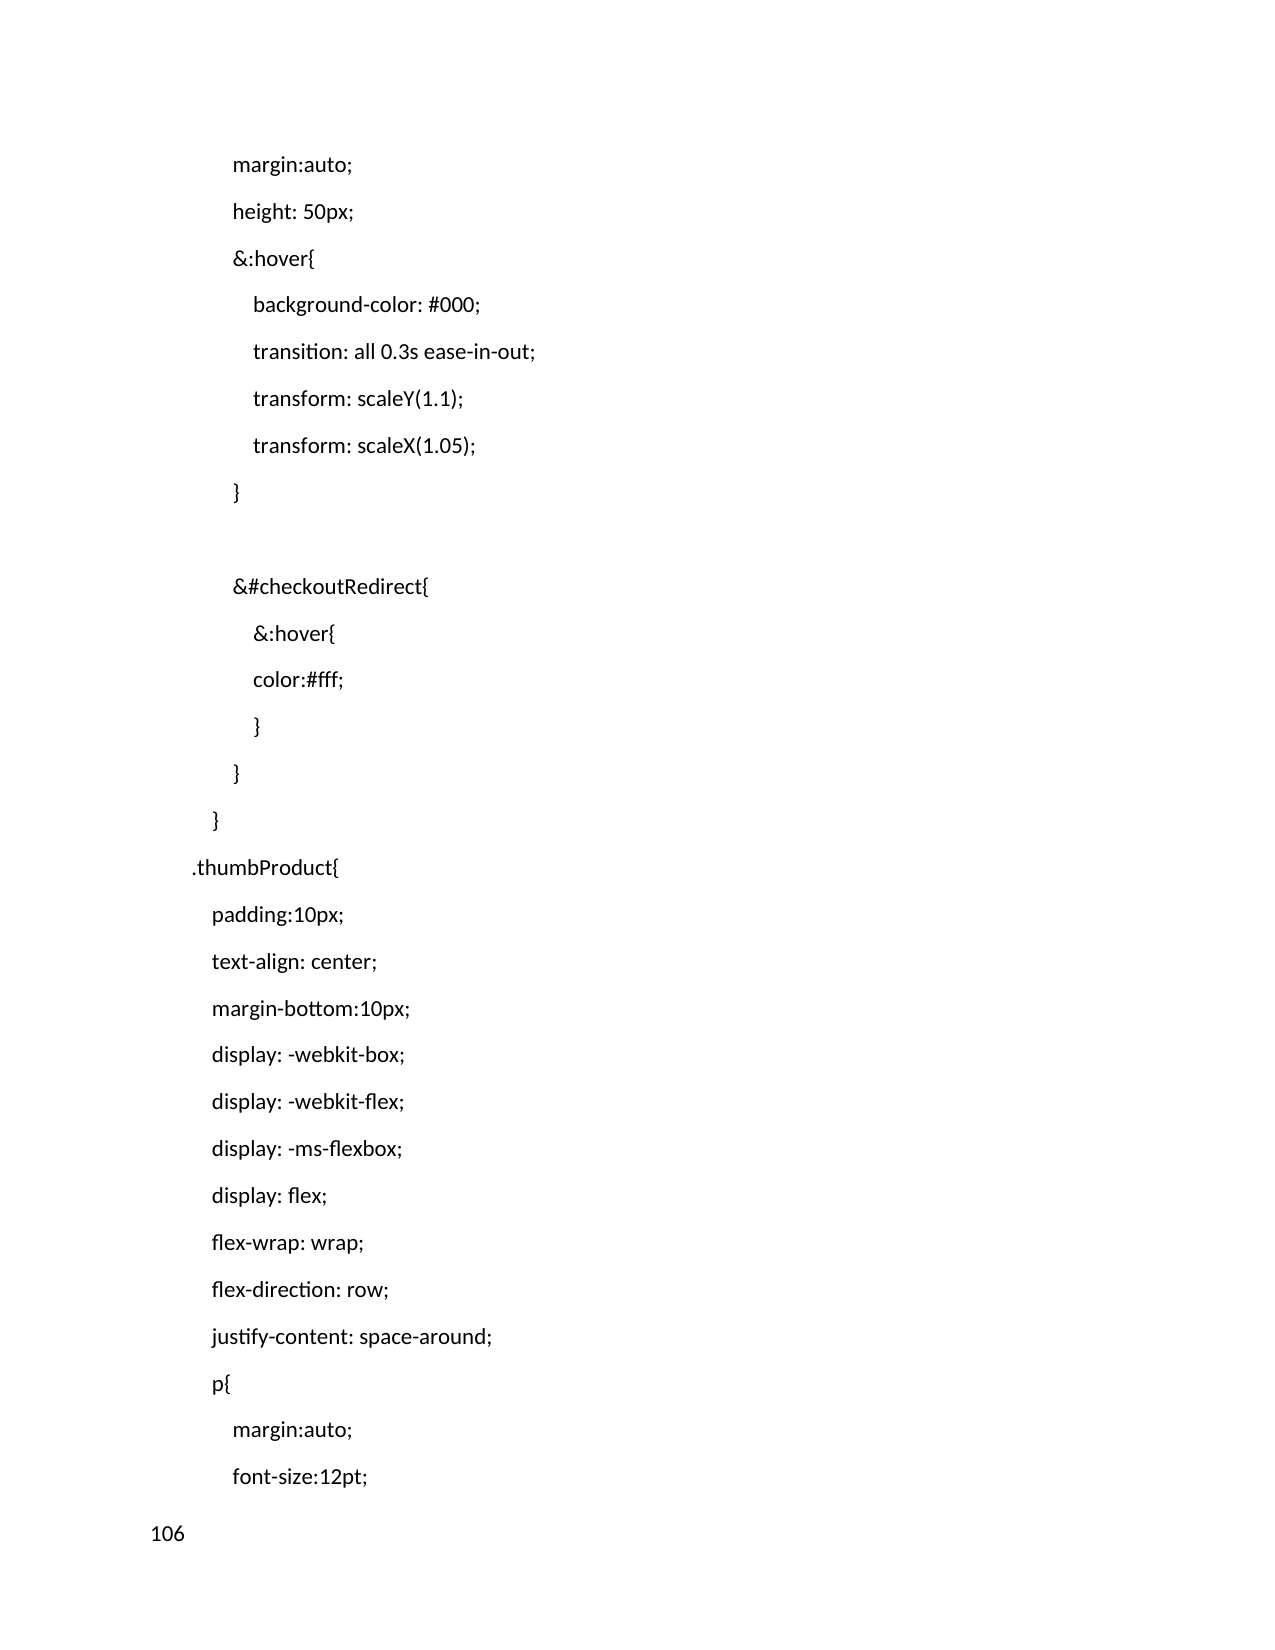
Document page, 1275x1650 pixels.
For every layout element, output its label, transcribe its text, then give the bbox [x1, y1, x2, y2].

text margin:auto; [150, 150, 1125, 178]
text transform: scaleX(1.05); [150, 431, 1125, 459]
text margin:auto; [150, 1416, 1125, 1444]
text padding:10px; [150, 900, 1125, 928]
text display: -ms-flexbox; [150, 1134, 1125, 1162]
text p{ [150, 1369, 1125, 1397]
text color:#fff; [150, 666, 1125, 694]
text } [150, 478, 1125, 506]
text &#checkoutRedirect{ [150, 572, 1125, 600]
text &:hover{ [150, 244, 1125, 272]
text display: -webkit-flex; [150, 1087, 1125, 1116]
text background-color: #000; [150, 291, 1125, 319]
text } [150, 806, 1125, 834]
text transition: all 0.3s ease-in-out; [150, 337, 1125, 366]
text font-size:12pt; [150, 1462, 1125, 1491]
text justify-content: space-around; [150, 1322, 1125, 1350]
text &:hover{ [150, 619, 1125, 647]
text margin-bottom:10px; [150, 994, 1125, 1022]
text flex-wrap: wrap; [150, 1228, 1125, 1256]
text text-align: center; [150, 947, 1125, 975]
text } [150, 712, 1125, 741]
text } [150, 759, 1125, 787]
text flex-direction: row; [150, 1275, 1125, 1303]
text height: 50px; [150, 197, 1125, 225]
text transform: scaleY(1.1); [150, 384, 1125, 412]
text .thumbProduct{ [150, 853, 1125, 881]
text display: flex; [150, 1181, 1125, 1209]
text display: -webkit-box; [150, 1041, 1125, 1069]
